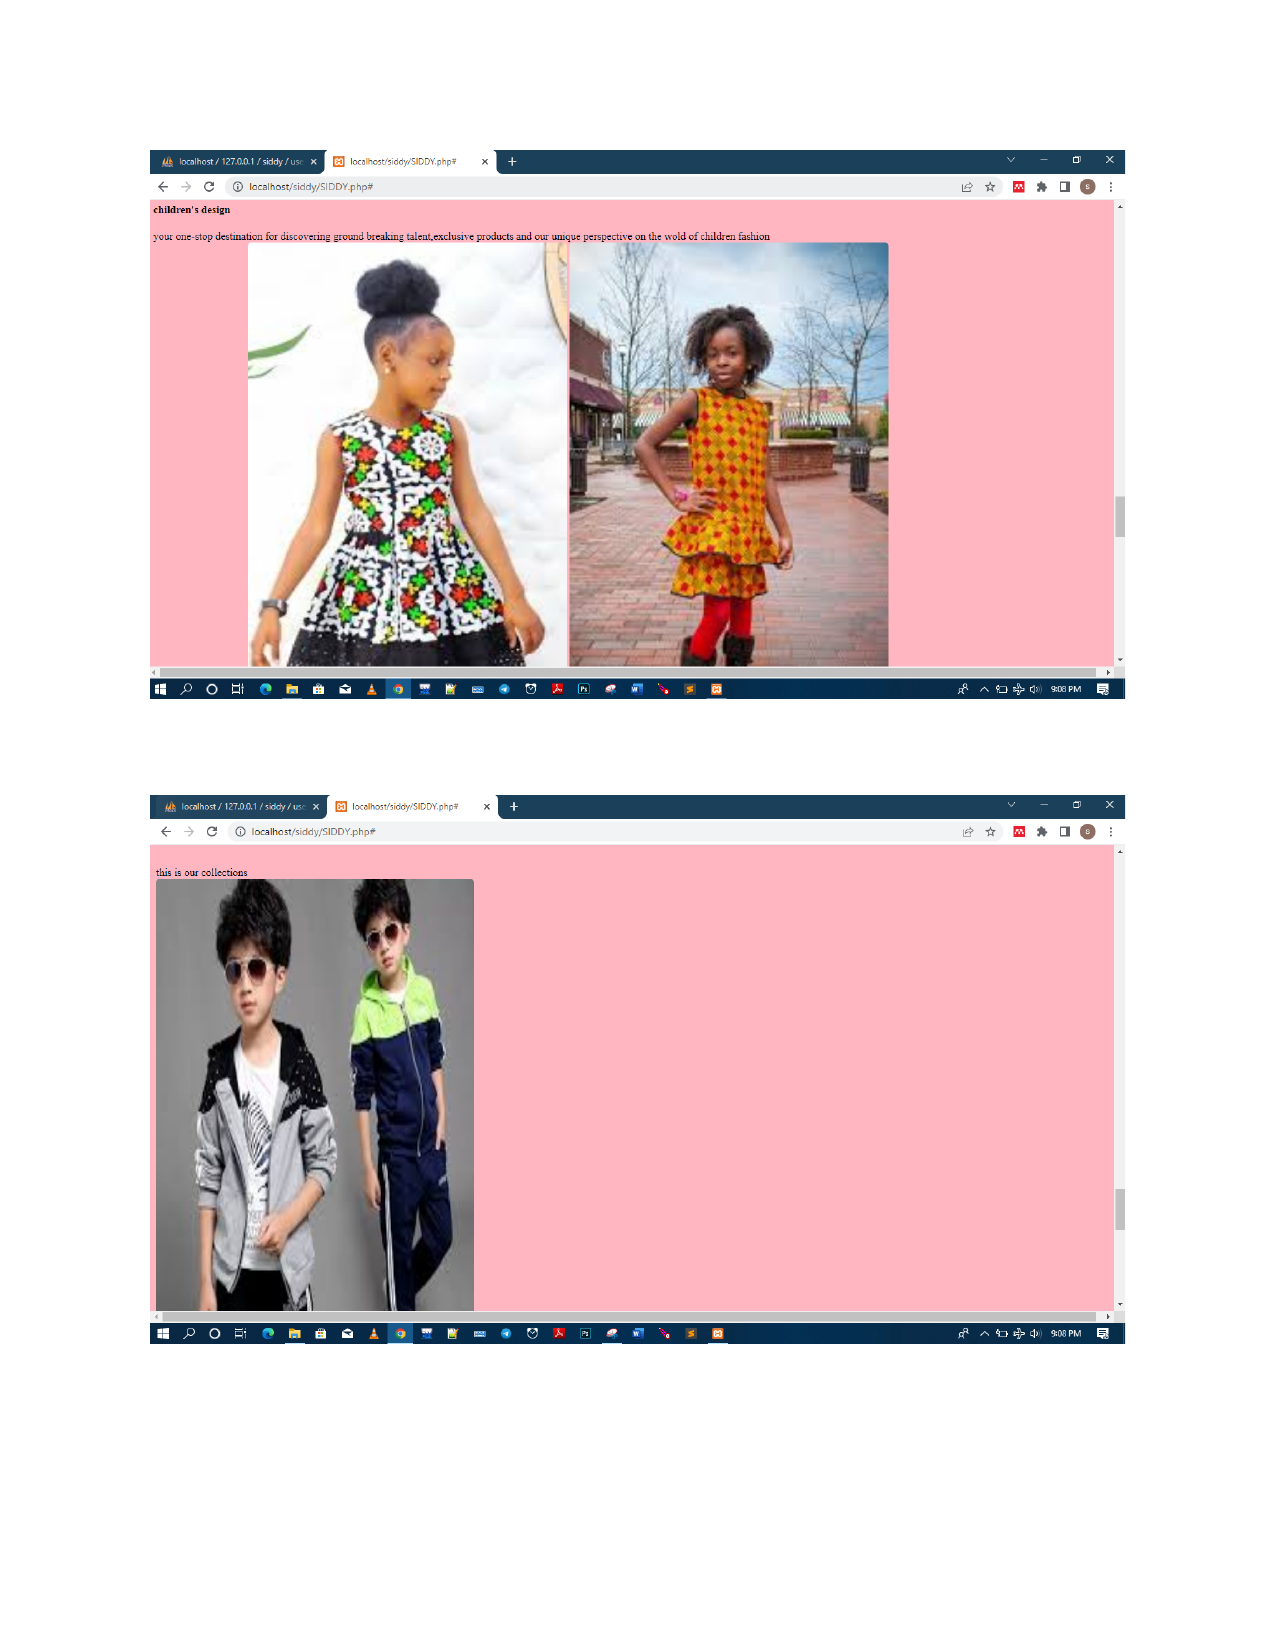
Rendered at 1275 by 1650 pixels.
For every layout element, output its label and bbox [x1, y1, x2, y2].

picture [150, 795, 1125, 1344]
picture [150, 150, 1125, 699]
